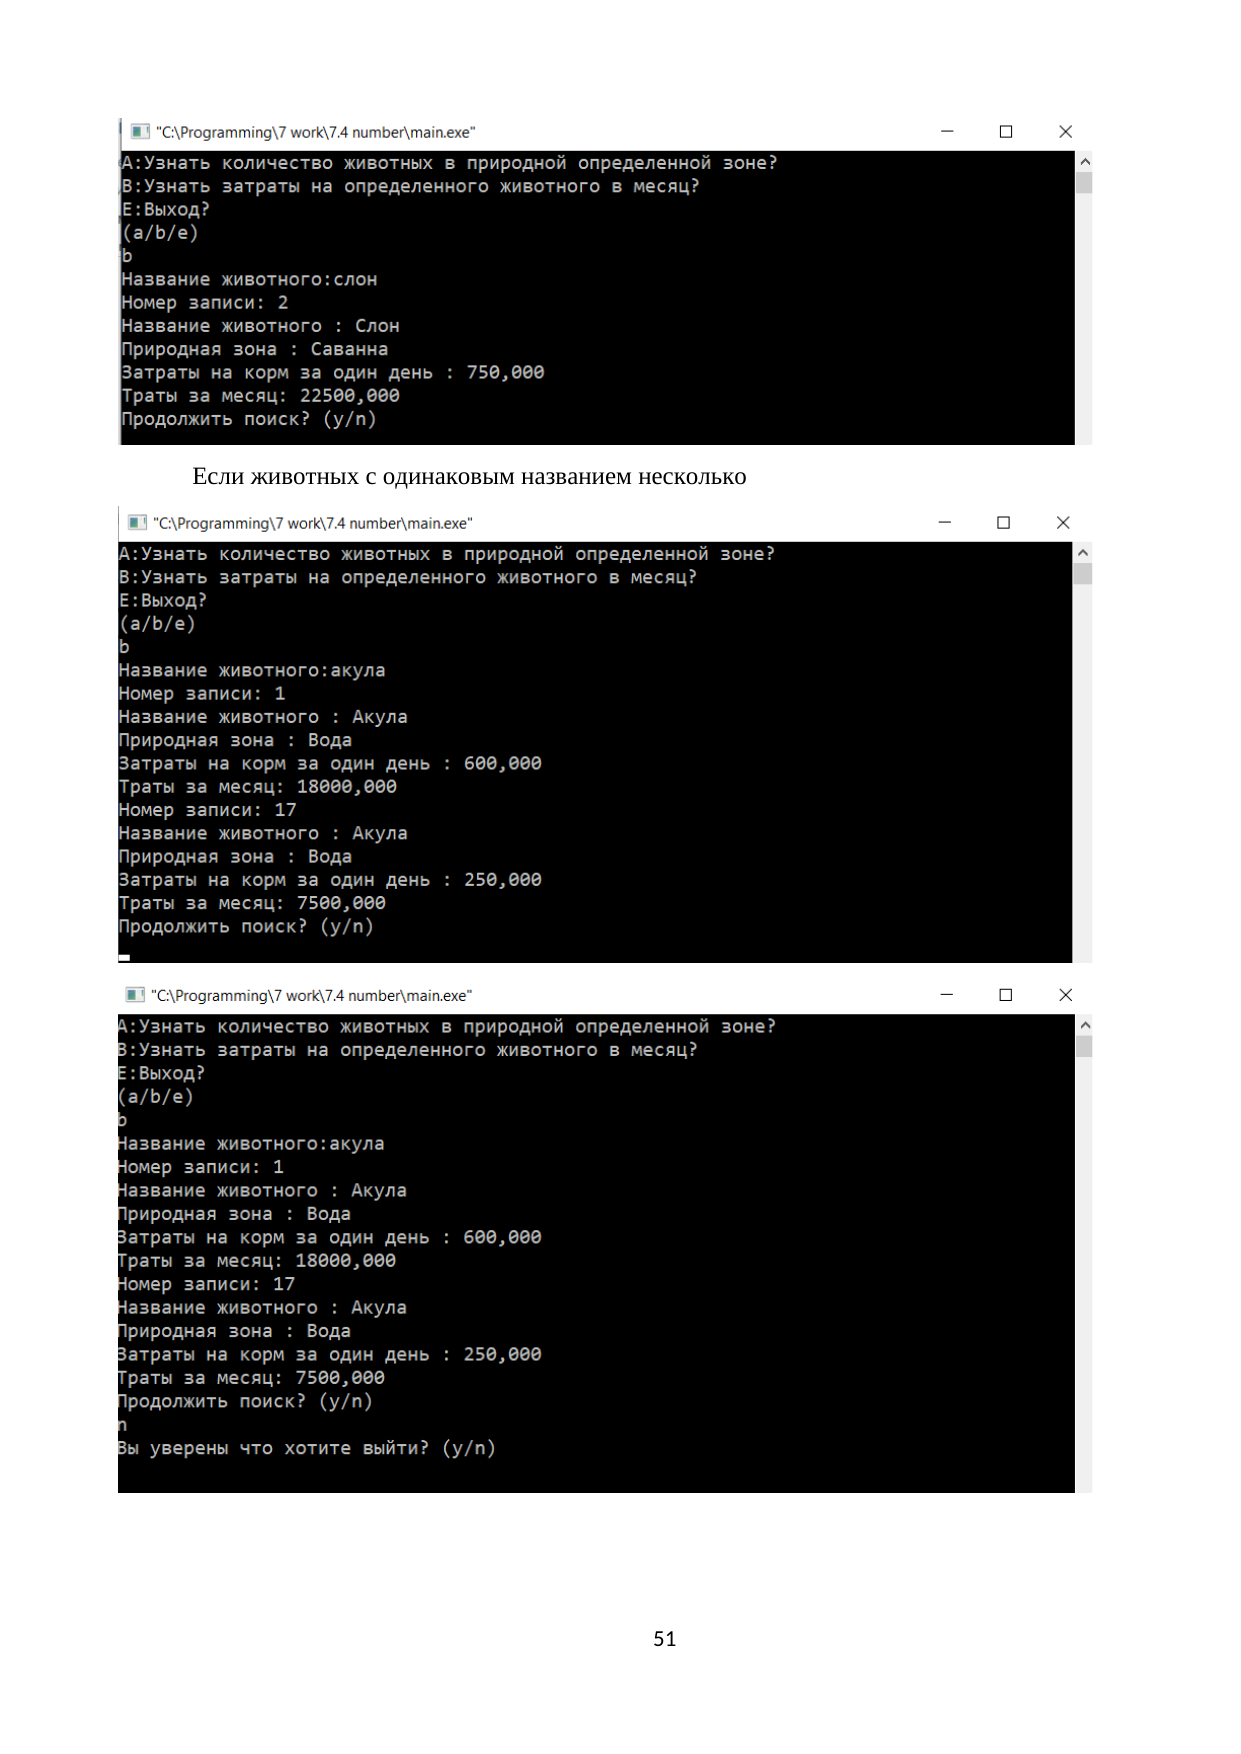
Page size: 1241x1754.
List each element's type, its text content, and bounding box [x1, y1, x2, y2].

picture [118, 979, 1093, 1493]
picture [118, 506, 1093, 963]
text Если животных с одинаковым названием несколько [118, 461, 1152, 490]
picture [118, 118, 1093, 445]
